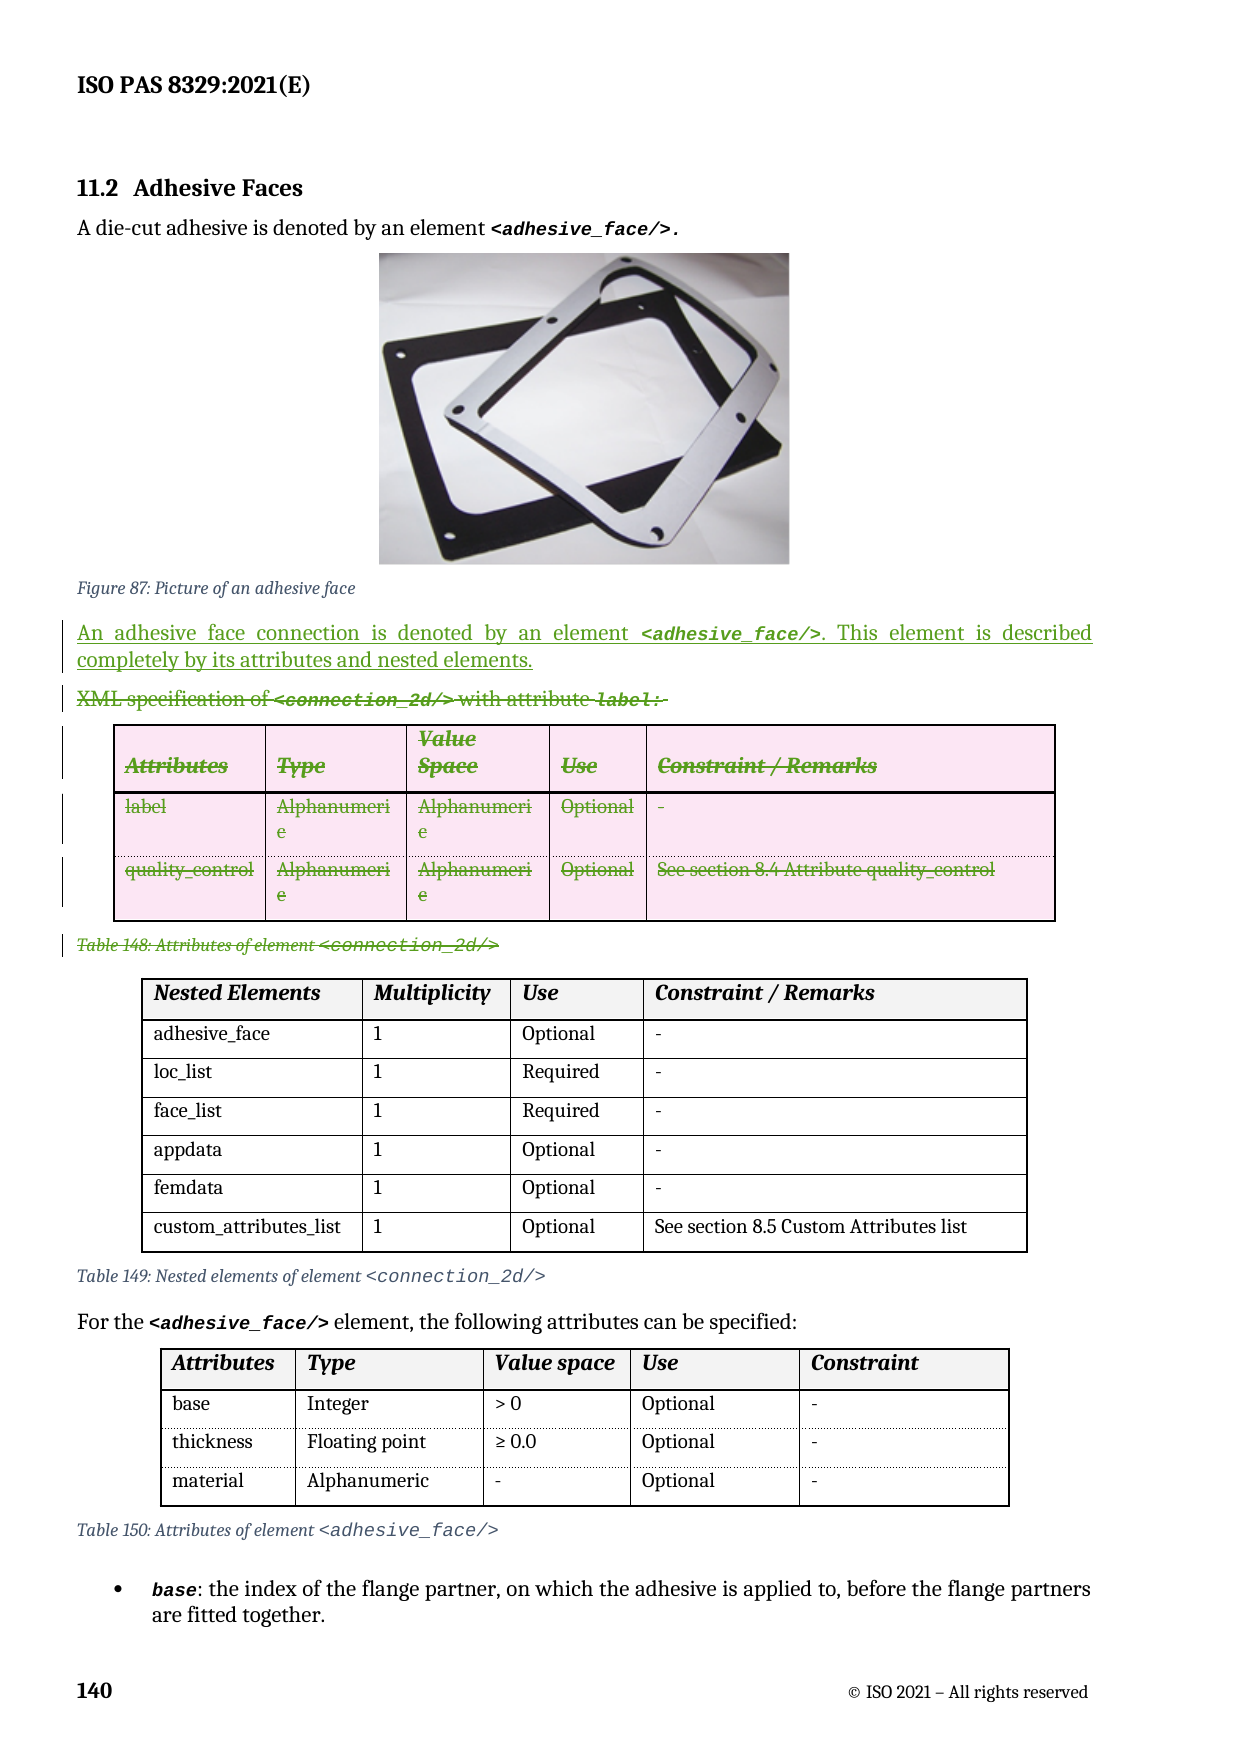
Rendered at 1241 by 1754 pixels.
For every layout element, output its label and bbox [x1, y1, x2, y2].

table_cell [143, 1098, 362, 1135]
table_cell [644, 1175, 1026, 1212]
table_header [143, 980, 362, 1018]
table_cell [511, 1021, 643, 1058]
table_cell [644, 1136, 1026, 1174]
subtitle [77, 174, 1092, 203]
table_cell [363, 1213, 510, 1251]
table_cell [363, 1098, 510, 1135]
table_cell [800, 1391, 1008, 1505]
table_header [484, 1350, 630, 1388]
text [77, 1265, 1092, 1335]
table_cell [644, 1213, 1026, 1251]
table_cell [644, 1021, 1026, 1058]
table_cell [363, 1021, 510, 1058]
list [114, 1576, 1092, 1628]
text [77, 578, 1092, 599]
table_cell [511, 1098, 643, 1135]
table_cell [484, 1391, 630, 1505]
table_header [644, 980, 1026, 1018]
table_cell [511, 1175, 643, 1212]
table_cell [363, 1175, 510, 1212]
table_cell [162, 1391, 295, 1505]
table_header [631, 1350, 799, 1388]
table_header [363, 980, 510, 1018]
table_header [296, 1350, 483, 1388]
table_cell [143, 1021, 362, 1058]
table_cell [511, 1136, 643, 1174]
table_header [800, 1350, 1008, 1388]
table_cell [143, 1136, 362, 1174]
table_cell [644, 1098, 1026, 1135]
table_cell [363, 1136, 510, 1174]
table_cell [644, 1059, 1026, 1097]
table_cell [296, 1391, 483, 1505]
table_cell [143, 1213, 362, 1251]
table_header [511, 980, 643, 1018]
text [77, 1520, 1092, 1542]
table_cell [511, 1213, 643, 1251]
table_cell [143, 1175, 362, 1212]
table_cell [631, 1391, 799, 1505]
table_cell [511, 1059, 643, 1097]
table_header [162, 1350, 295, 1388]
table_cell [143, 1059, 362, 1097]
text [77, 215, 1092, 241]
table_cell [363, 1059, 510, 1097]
picture [379, 253, 791, 566]
